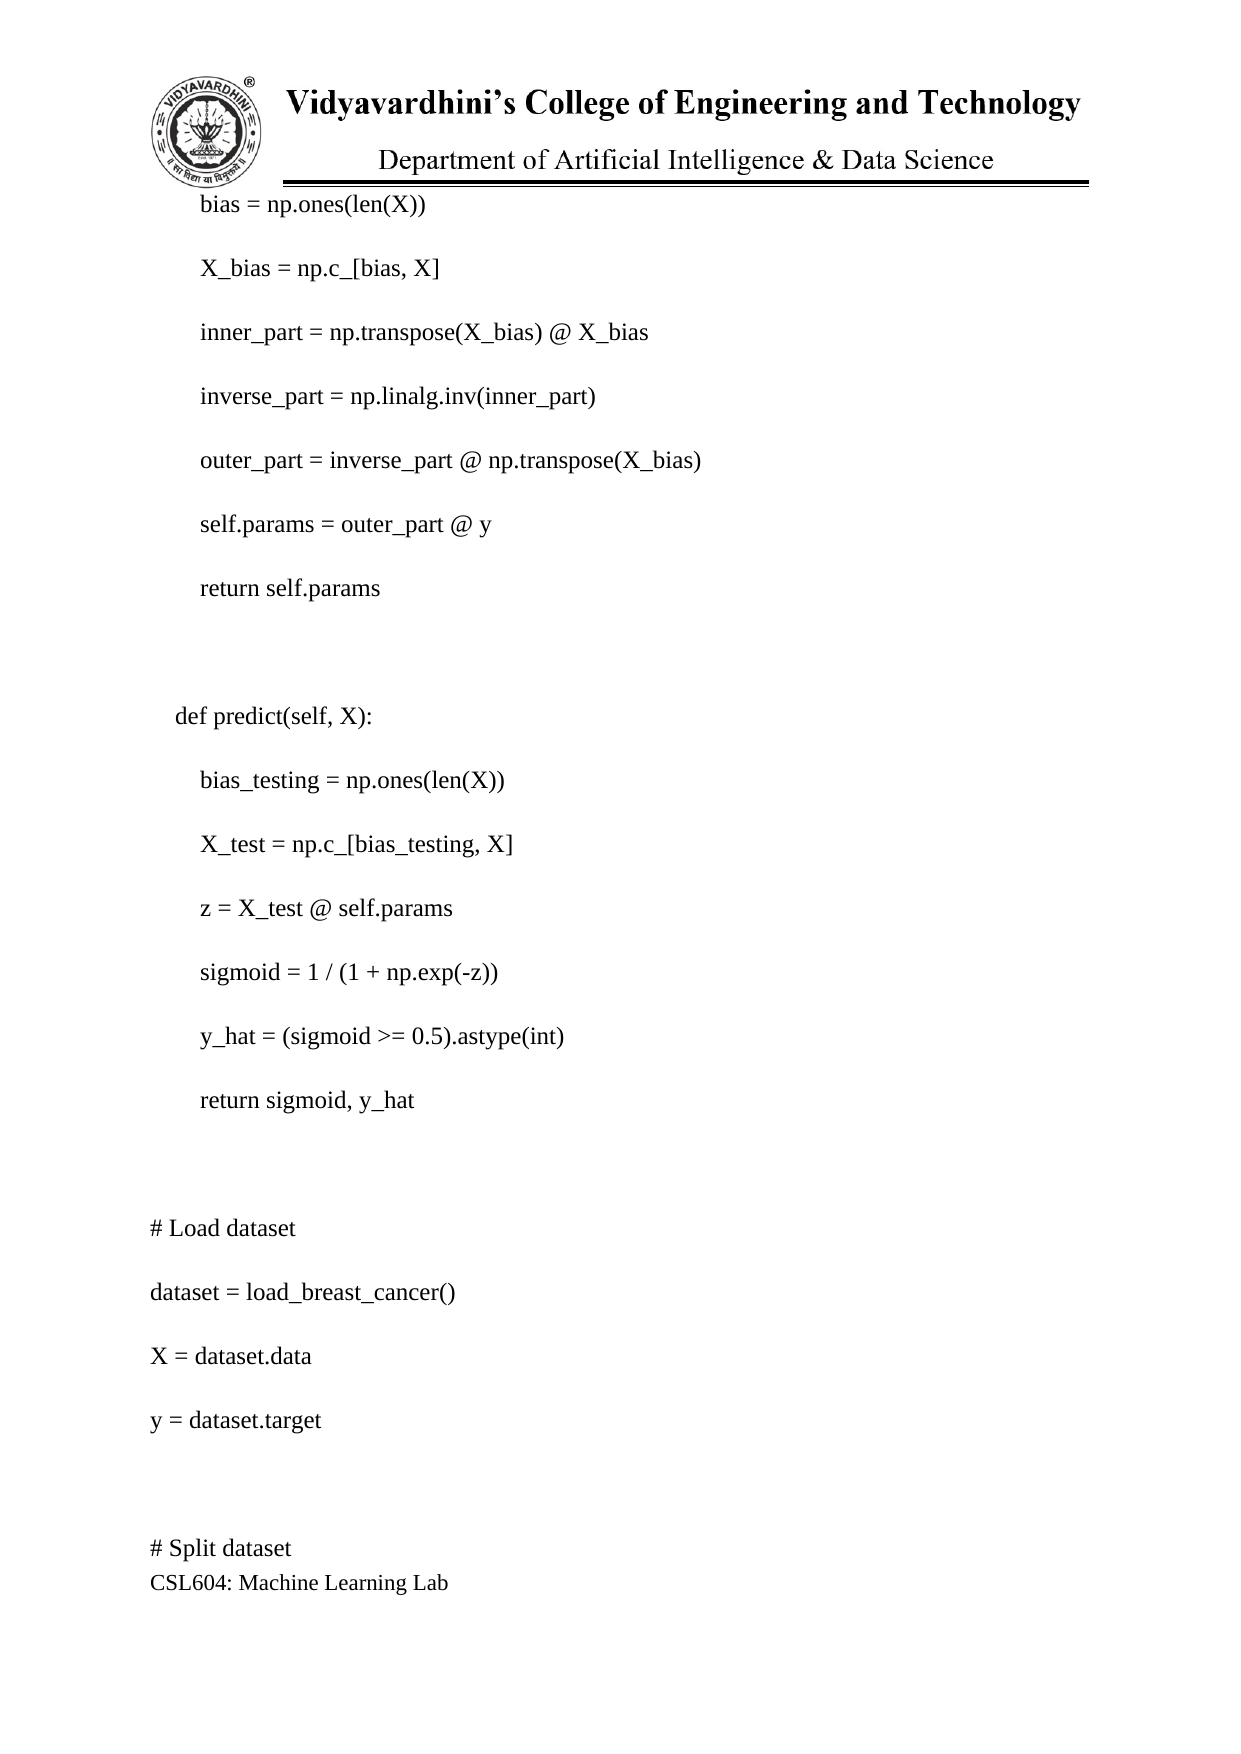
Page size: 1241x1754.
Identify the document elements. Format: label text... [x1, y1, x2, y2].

text y = dataset.target [150, 1405, 1090, 1433]
text X_bias = np.c_[bias, X] [150, 253, 1090, 282]
text dataset = load_breast_cancer() [150, 1277, 1090, 1306]
text X = dataset.data [150, 1341, 1090, 1369]
text y_hat = (sigmoid >= 0.5).astype(int) [150, 1021, 1090, 1050]
text X_test = np.c_[bias_testing, X] [150, 829, 1090, 858]
text bias_testing = np.ones(len(X)) [150, 765, 1090, 794]
text outer_part = inverse_part @ np.transpose(X_bias) [150, 445, 1090, 474]
text inner_part = np.transpose(X_bias) @ X_bias [150, 317, 1090, 346]
text inverse_part = np.linalg.inv(inner_part) [150, 381, 1090, 410]
text return sigmoid, y_hat [150, 1085, 1090, 1114]
text # Load dataset [150, 1213, 1090, 1242]
text sigmoid = 1 / (1 + np.exp(-z)) [150, 957, 1090, 986]
text bias = np.ones(len(X)) [150, 190, 1090, 218]
text # Split dataset [150, 1533, 1090, 1561]
text return self.params [150, 573, 1090, 602]
picture [150, 75, 1091, 190]
text self.params = outer_part @ y [150, 509, 1090, 538]
text def predict(self, X): [150, 701, 1090, 730]
text z = X_test @ self.params [150, 893, 1090, 922]
